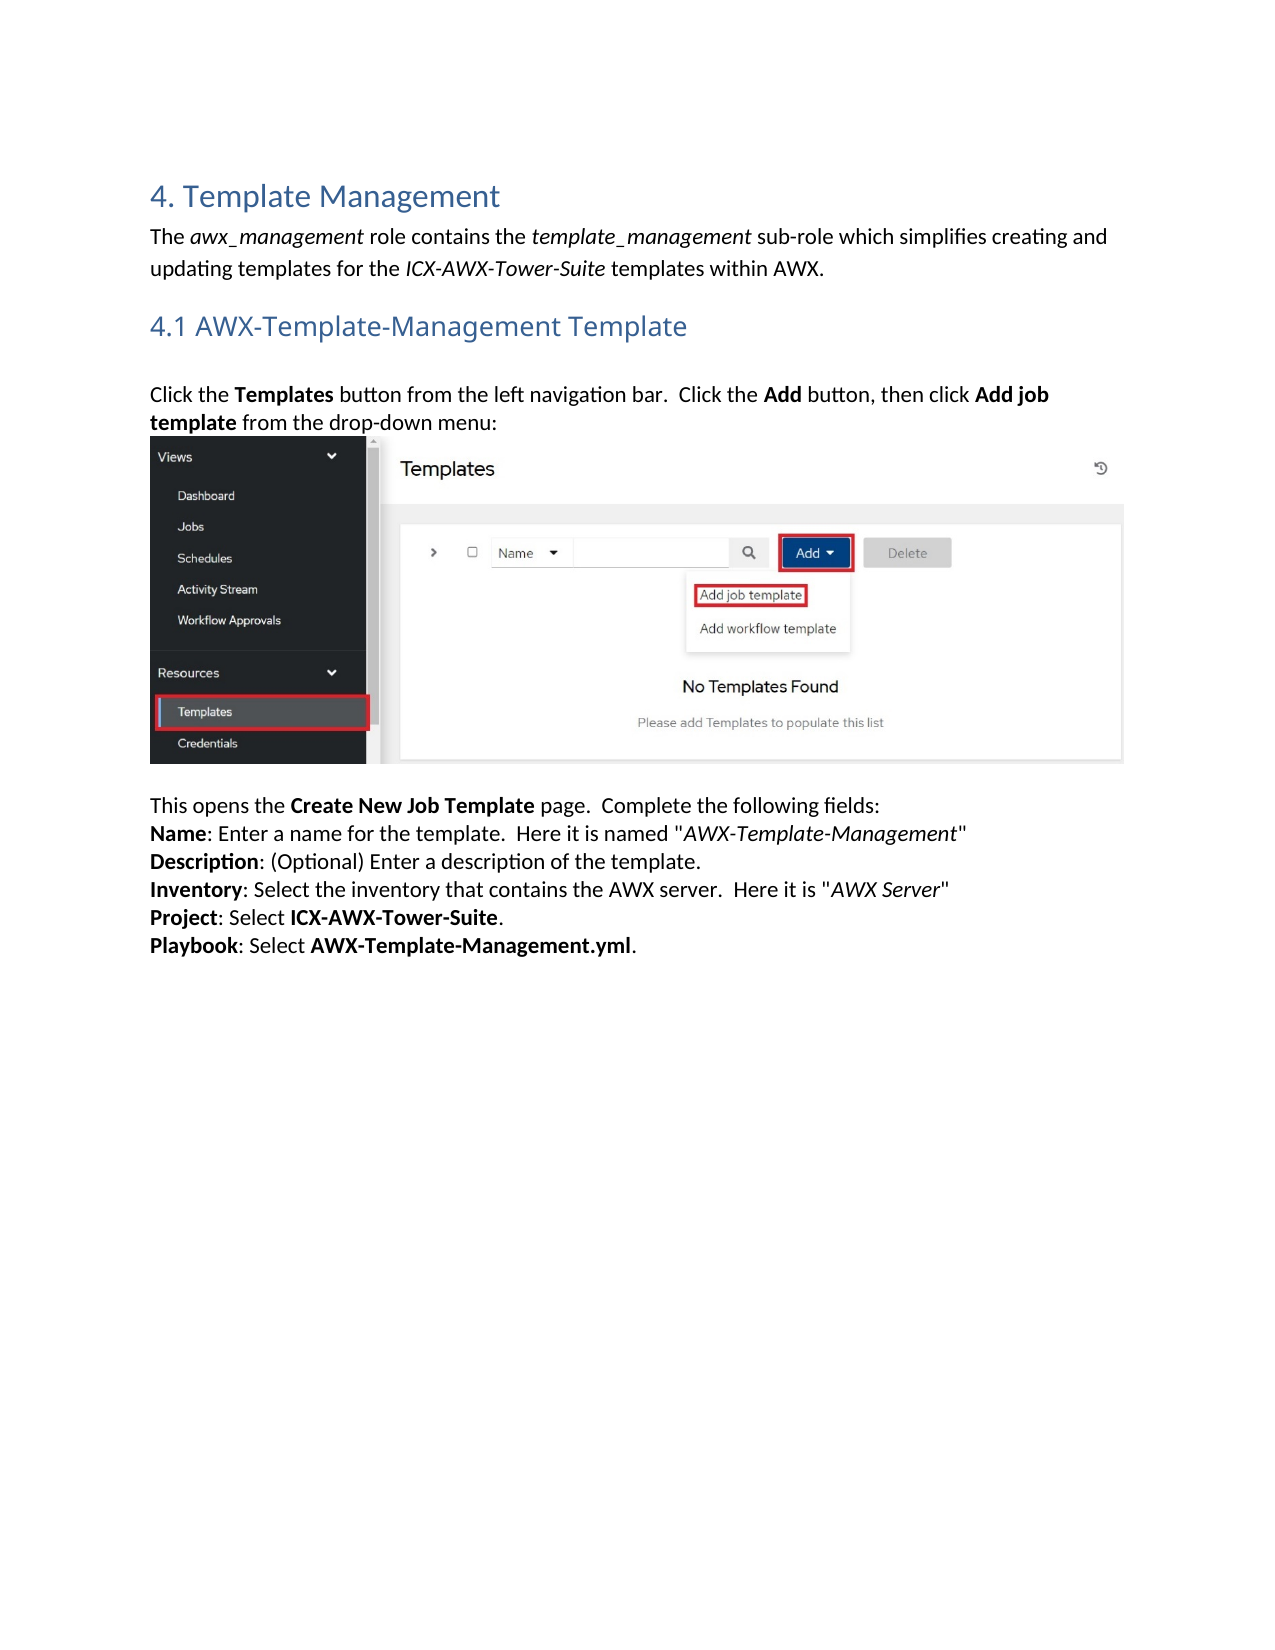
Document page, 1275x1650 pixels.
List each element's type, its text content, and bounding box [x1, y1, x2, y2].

picture [150, 436, 1124, 764]
text Name: Enter a name for the template. Here it is named "AWX-Template-Management" [150, 819, 1125, 847]
text Description: (Optional) Enter a description of the template. [150, 847, 1125, 876]
text The awx_management role contains the template_management sub-role which simplifies creating and updating templates for the ICX-AWX-Tower-Suite templates within AWX. [150, 222, 1125, 282]
text This opens the Create New Job Template page. Complete the following fields: [150, 791, 1125, 819]
subtitle 4. Template Management [150, 175, 1125, 216]
subtitle 4.1 AWX-Template-Management Template [150, 307, 1125, 344]
text Project: Select ICX-AWX-Tower-Suite. [150, 903, 1125, 932]
text Inventory: Select the inventory that contains the AWX server. Here it is "AWX Server" [150, 876, 1125, 903]
text Playbook: Select AWX-Template-Management.yml. [150, 932, 1125, 959]
text Click the Templates button from the left navigation bar. Click the Add button, then click Add job template from the drop-down menu: [150, 380, 1125, 436]
